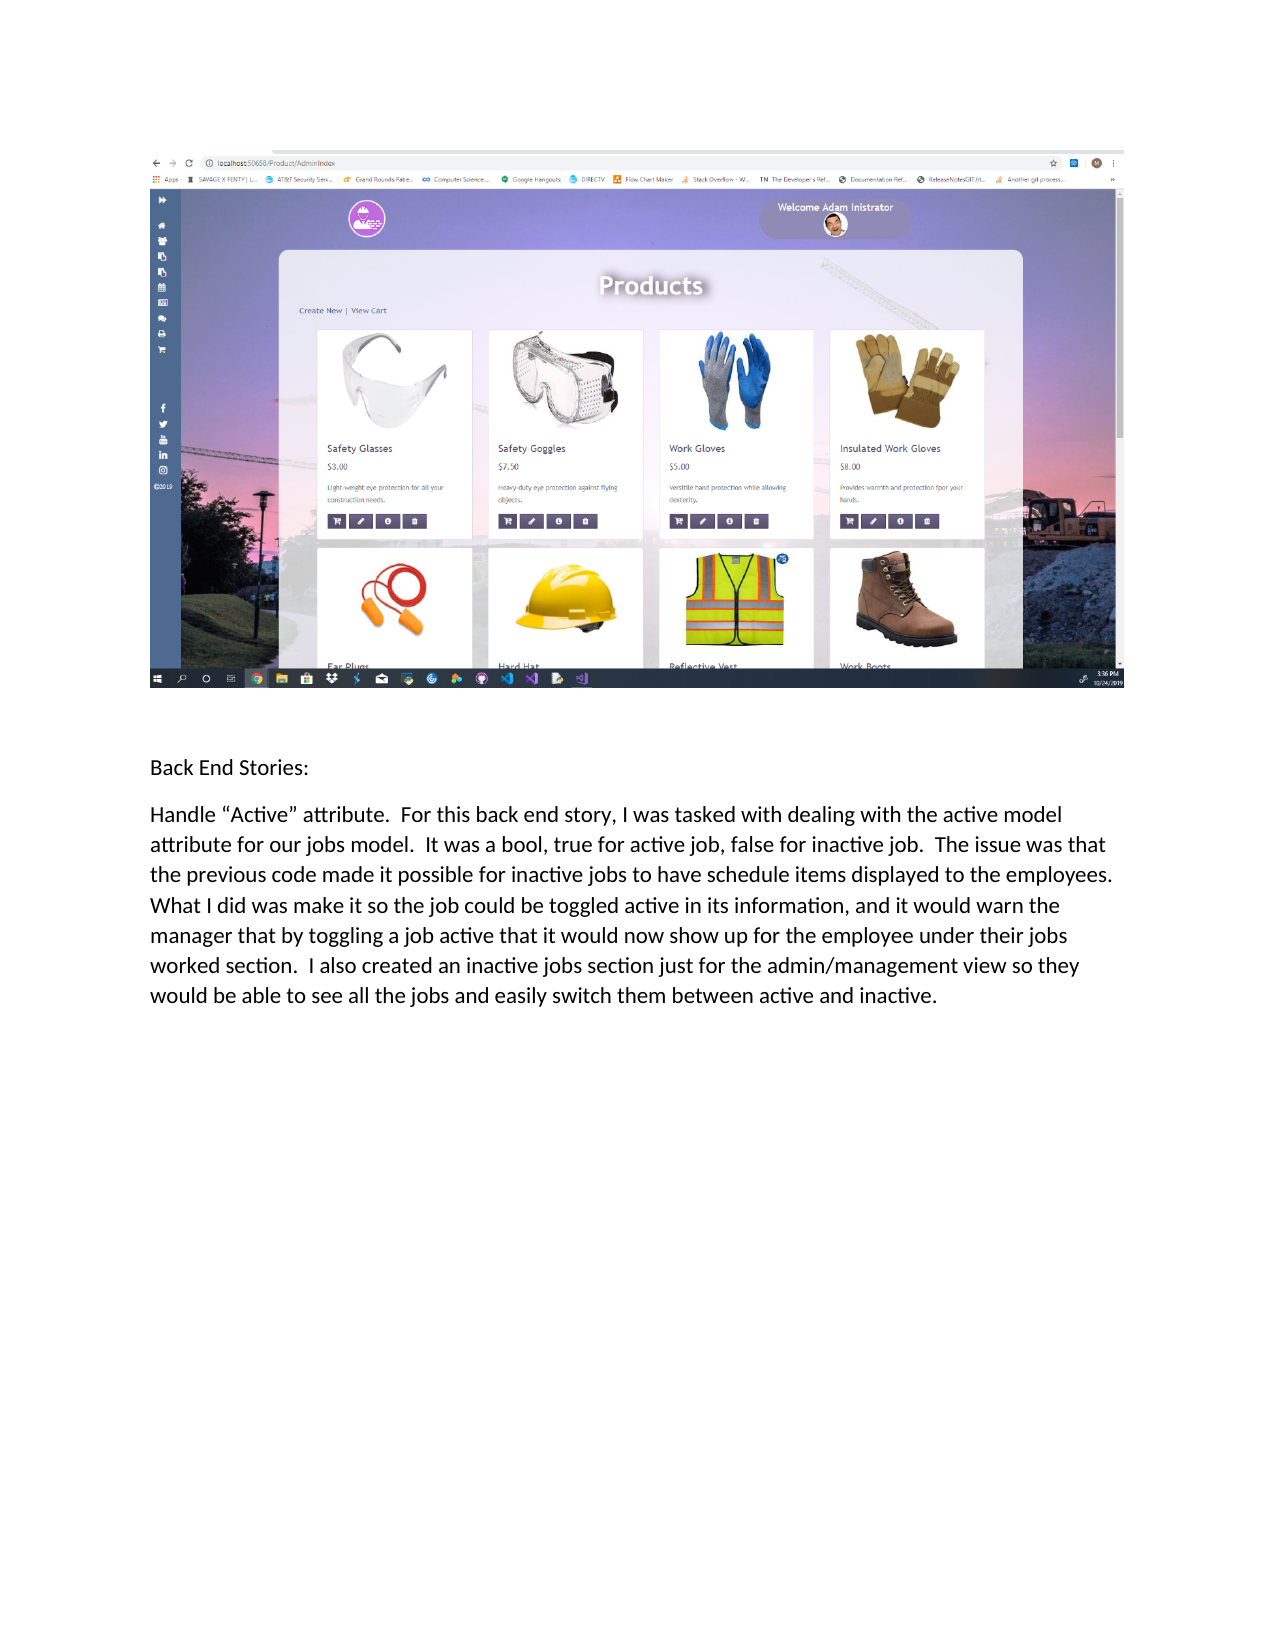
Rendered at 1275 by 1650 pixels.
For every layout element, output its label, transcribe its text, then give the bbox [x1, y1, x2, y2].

picture [150, 150, 1124, 688]
text Handle “Active” attribute. For this back end story, I was tasked with dealing with the active model attribute for our jobs model. It was a bool, true for active job, false for inactive job. The issue was that the previous code made it possible for inactive jobs to have schedule items displayed to the employees. What I did was make it so the job could be toggled active in its information, and it would warn the manager that by toggling a job active that it would now show up for the employee under their jobs worked section. I also created an inactive jobs section just for the admin/management view so they would be able to see all the jobs and easily switch them between active and inactive. [150, 800, 1125, 1009]
text Back End Stories: [150, 753, 1125, 781]
